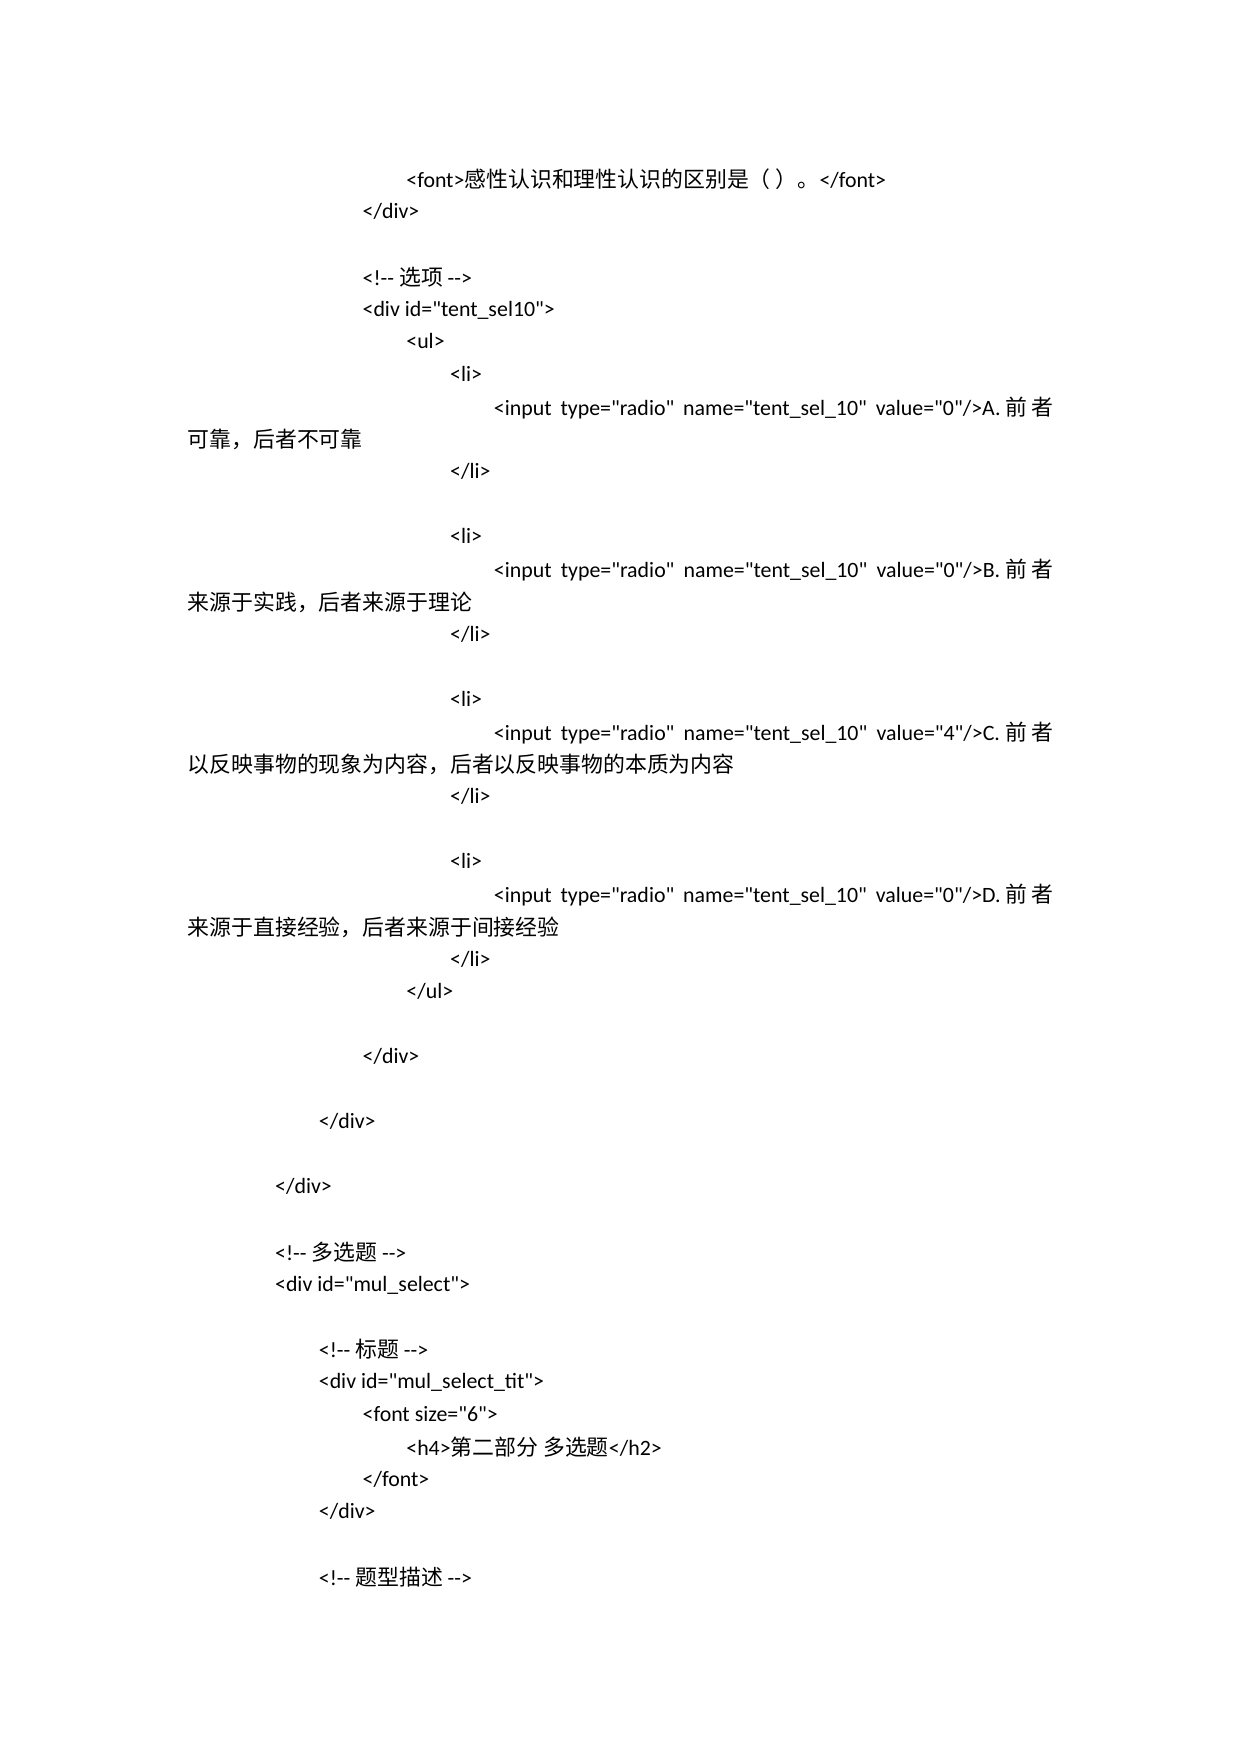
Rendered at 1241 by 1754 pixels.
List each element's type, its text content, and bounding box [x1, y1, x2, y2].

text </li> [187, 779, 1053, 812]
text <ul> [187, 324, 1053, 357]
text <font size="6"> [187, 1397, 1053, 1429]
text <h4>第二部分 多选题</h2> [187, 1429, 1053, 1462]
text </font> [187, 1462, 1053, 1494]
text <div id="tent_sel10"> [187, 292, 1053, 324]
text </ul> [187, 974, 1053, 1007]
text <!-- 选项 --> [187, 259, 1053, 292]
text <div id="mul_select_tit"> [187, 1364, 1053, 1397]
text <input type="radio" name="tent_sel_10" value="0"/>B.前者来源于实践，后者来源于理论 [187, 552, 1053, 617]
text </div> [187, 1169, 1053, 1202]
text <input type="radio" name="tent_sel_10" value="4"/>C.前者以反映事物的现象为内容，后者以反映事物的本质为内容 [187, 714, 1053, 779]
text </div> [187, 1104, 1053, 1137]
text <!-- 题型描述 --> [187, 1559, 1053, 1592]
text </div> [187, 1494, 1053, 1527]
text <input type="radio" name="tent_sel_10" value="0"/>A.前者可靠，后者不可靠 [187, 389, 1053, 454]
text <li> [187, 844, 1053, 877]
text <font>感性认识和理性认识的区别是（ ）。</font> [187, 162, 1053, 194]
text <div id="mul_select"> [187, 1267, 1053, 1299]
text <!-- 标题 --> [187, 1332, 1053, 1364]
text <li> [187, 519, 1053, 552]
text <li> [187, 682, 1053, 714]
text </li> [187, 454, 1053, 487]
text <input type="radio" name="tent_sel_10" value="0"/>D.前者来源于直接经验，后者来源于间接经验 [187, 877, 1053, 942]
text </div> [187, 194, 1053, 227]
text </li> [187, 942, 1053, 974]
text </div> [187, 1039, 1053, 1072]
text </li> [187, 617, 1053, 649]
text <li> [187, 357, 1053, 389]
text <!-- 多选题 --> [187, 1234, 1053, 1267]
